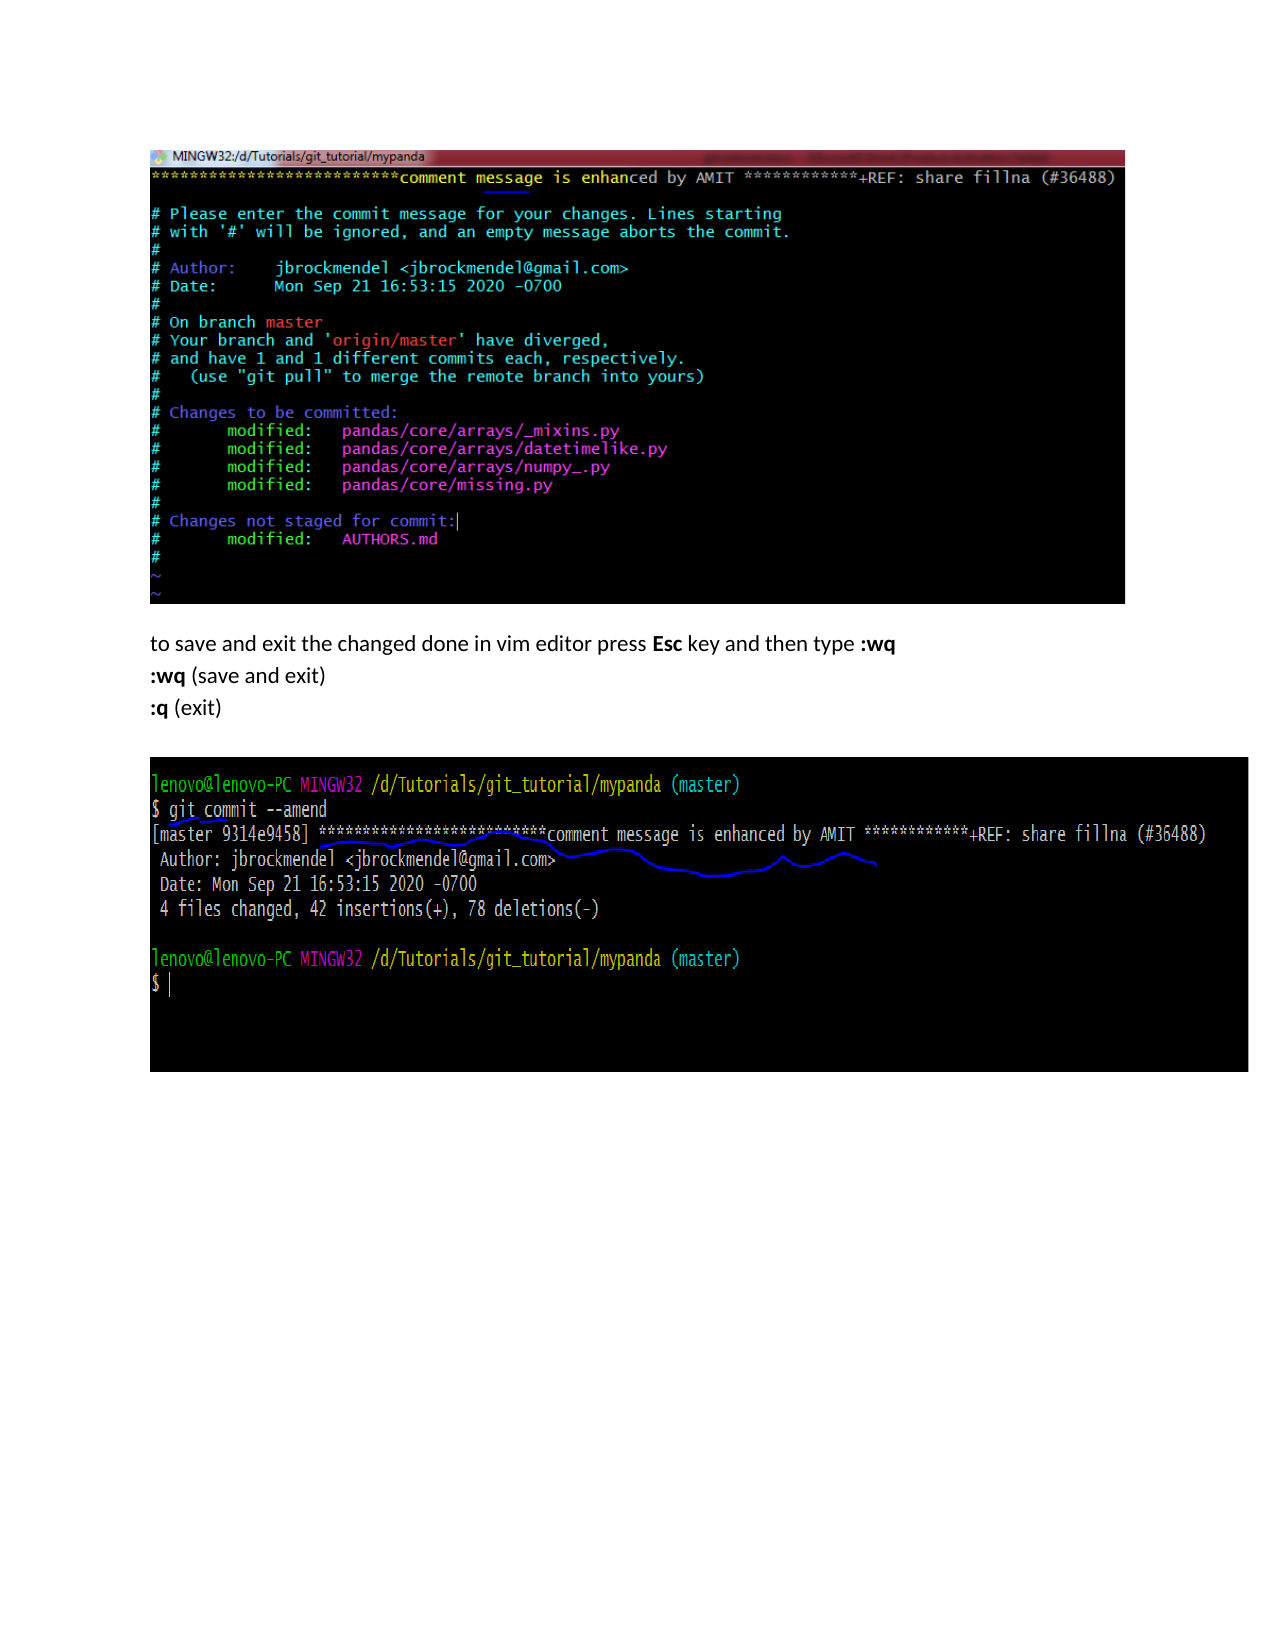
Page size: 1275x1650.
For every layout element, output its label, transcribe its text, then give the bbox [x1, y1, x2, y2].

text :q (exit) [150, 693, 1125, 721]
text to save and exit the changed done in vim editor press Esc key and then type :wq [150, 629, 1125, 657]
picture [150, 150, 1125, 604]
picture [150, 757, 1249, 1072]
text :wq (save and exit) [150, 661, 1125, 689]
